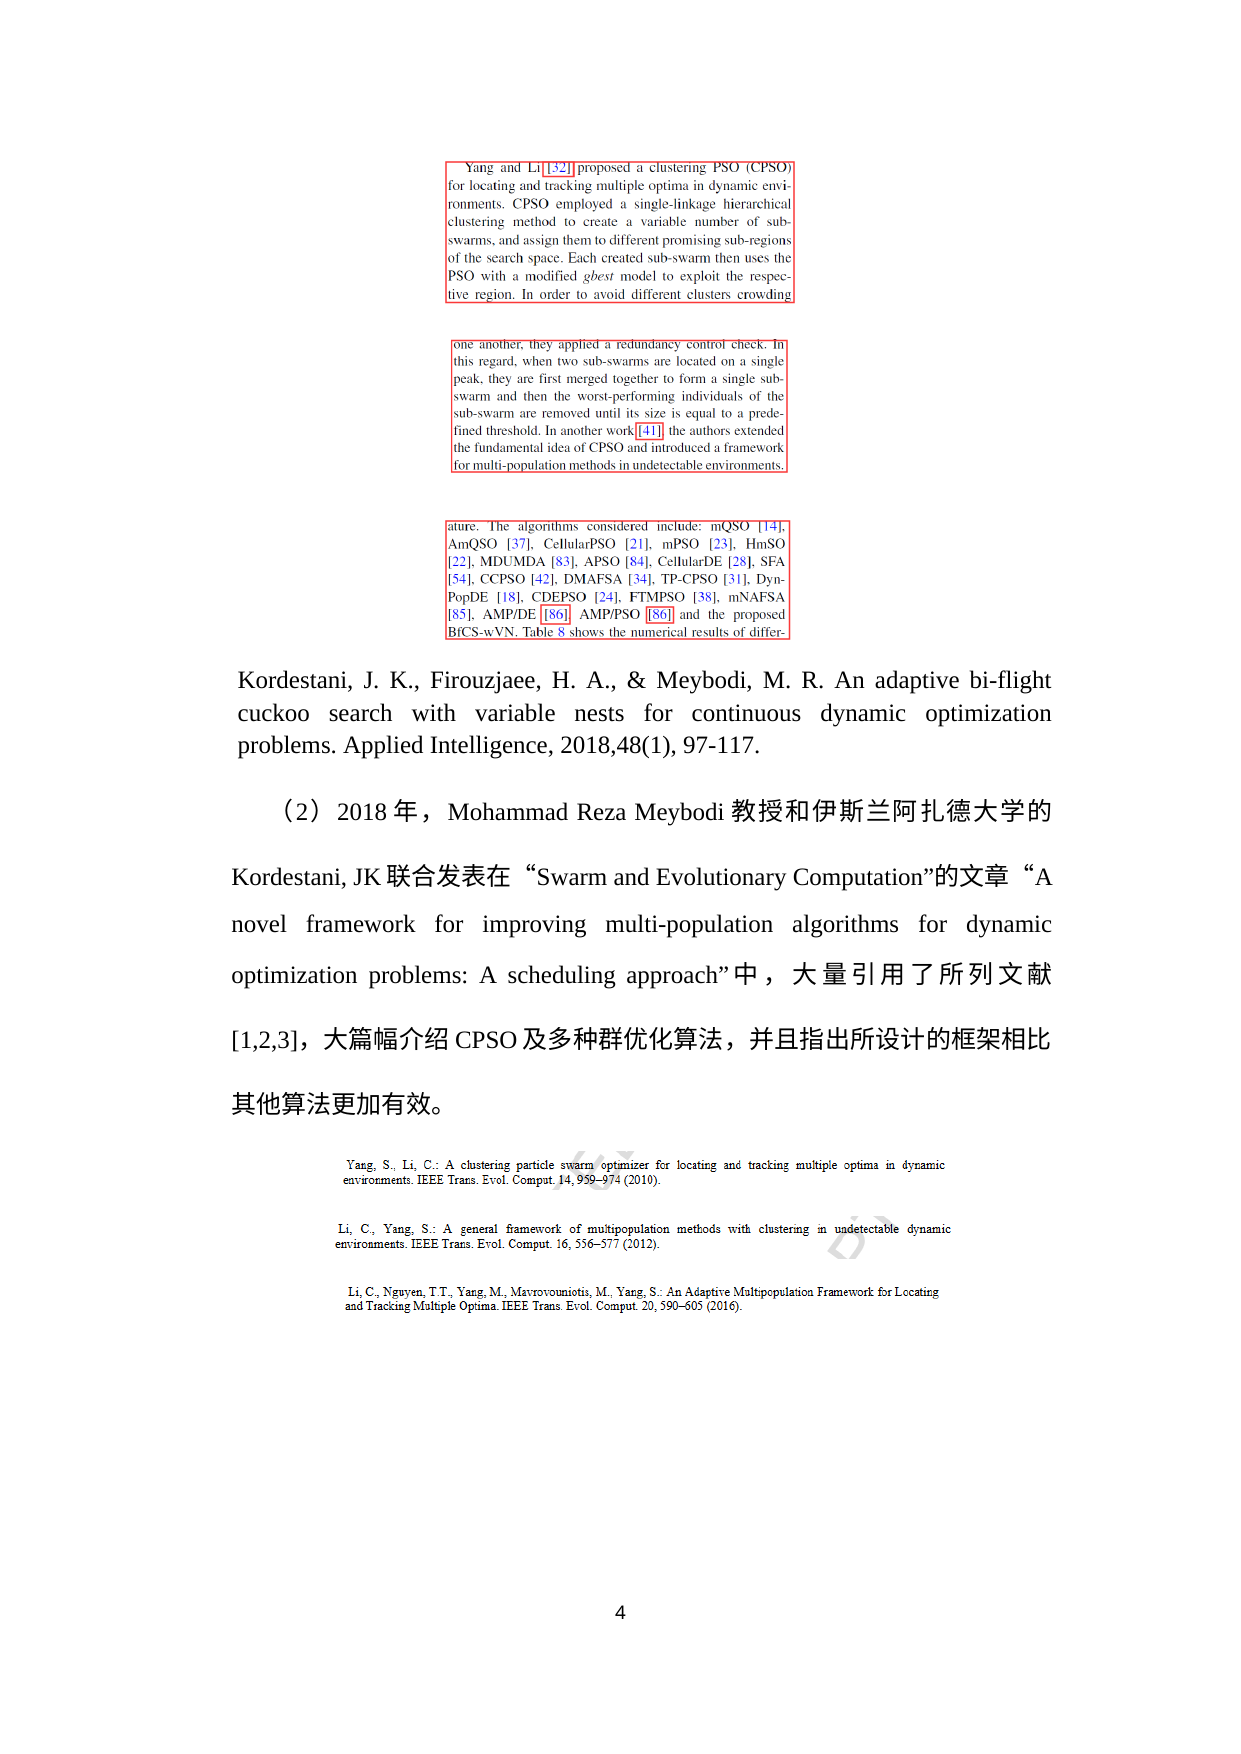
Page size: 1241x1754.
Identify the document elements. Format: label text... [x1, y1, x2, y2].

text Kordestani, J. K., Firouzjaee, H. A., & Meybodi, M. R. An adaptive bi-flight cuckoo search with variable nests for continuous dynamic optimization problems. Applied Intelligence, 2018,48(1), 97-117. [237, 663, 1053, 761]
picture [335, 1151, 949, 1190]
picture [443, 517, 797, 641]
picture [340, 1281, 944, 1317]
picture [450, 338, 790, 474]
picture [442, 159, 798, 305]
text （2）2018年，Mohammad Reza Meybodi教授和伊斯兰阿扎德大学的Kordestani, JK联合发表在“Swarm and Evolutionary Computation”的文章“A novel framework for improving multi-population algorithms for dynamic optimization problems: A scheduling approach”中，大量引用了所列文献[1,2,3]，大篇幅介绍CPSO及多种群优化算法，并且指出所设计的框架相比其他算法更加有效。 [231, 777, 1053, 1135]
picture [323, 1216, 961, 1259]
